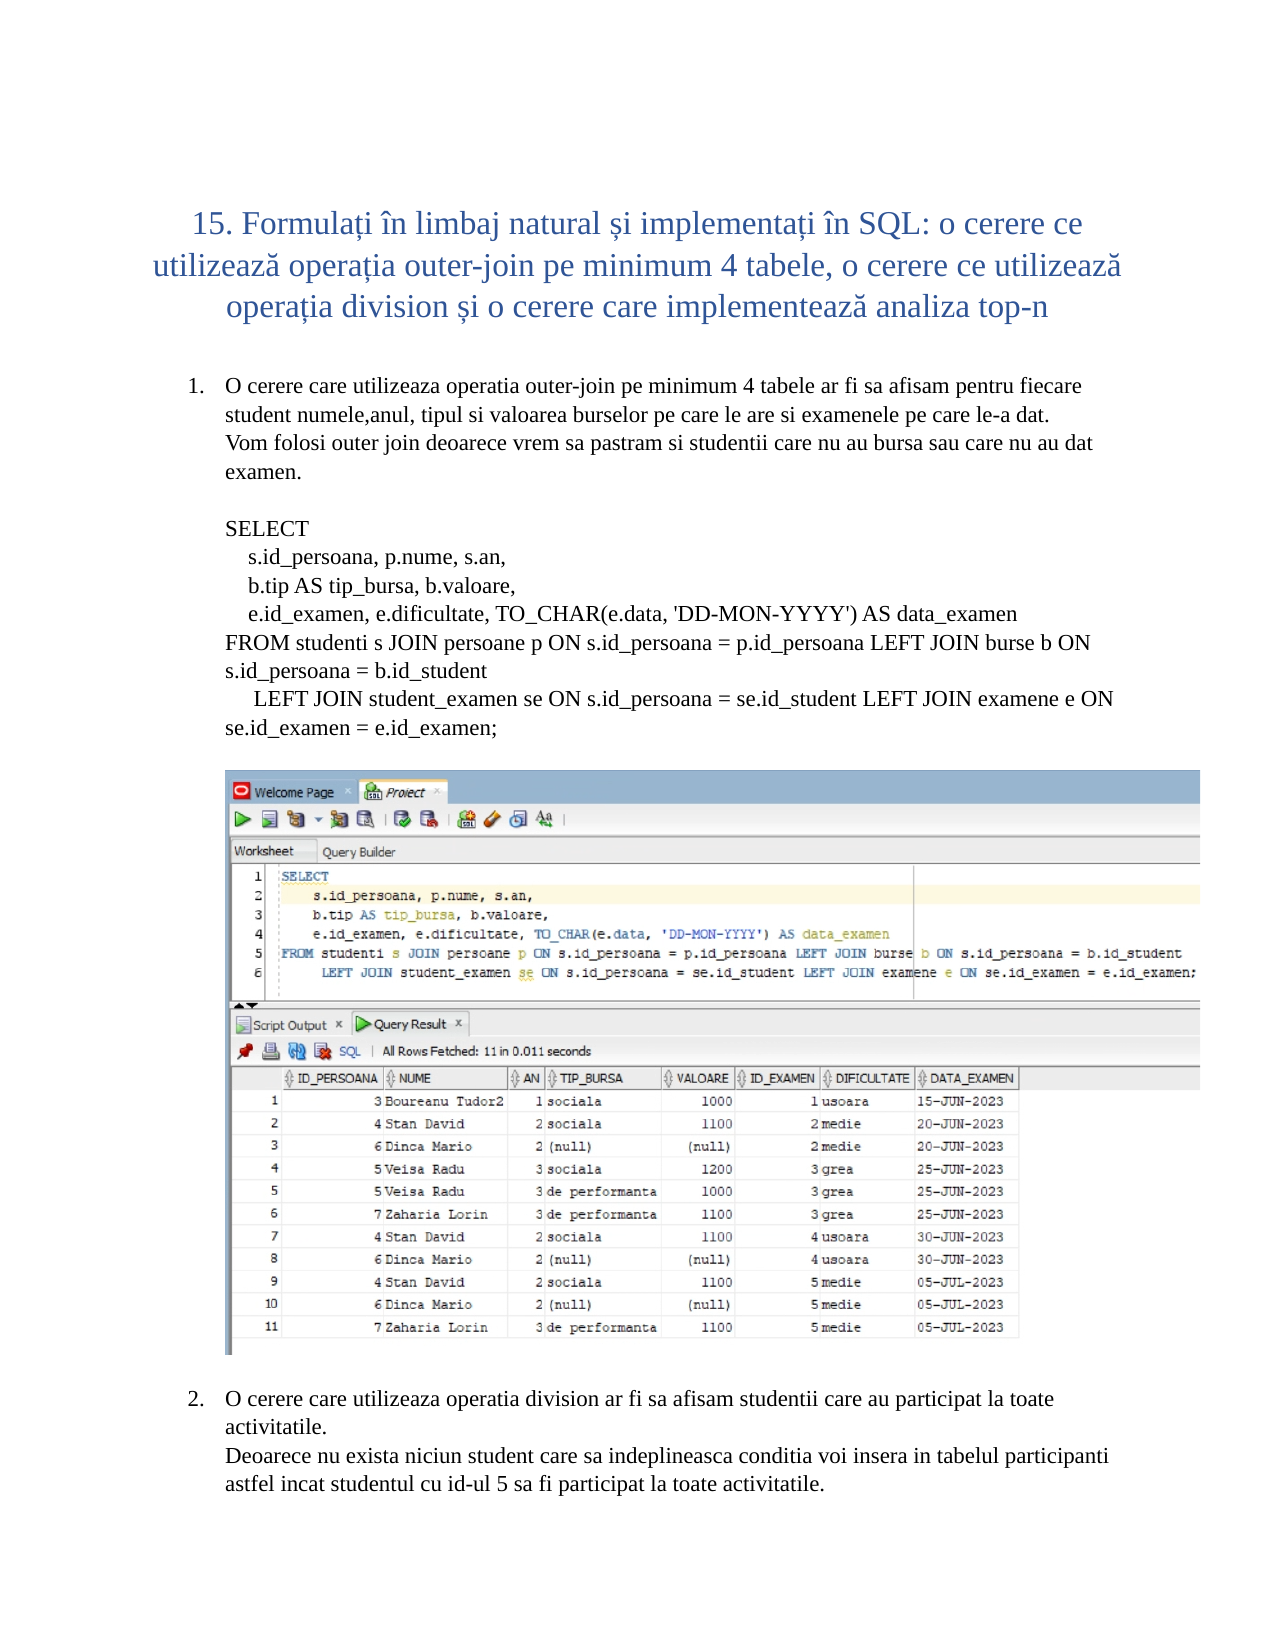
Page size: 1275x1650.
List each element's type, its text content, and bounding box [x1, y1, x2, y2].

list FROM studenti s JOIN persoane p ON s.id_persoana = p.id_persoana LEFT JOIN burse b ON s.id_persoana = b.id_student [225, 628, 1125, 683]
list s.id_persoana, p.nume, s.an, [225, 543, 1125, 569]
list LEFT JOIN student_examen se ON s.id_persoana = se.id_student LEFT JOIN examene e ON se.id_examen = e.id_examen; [225, 685, 1125, 740]
list e.id_examen, e.dificultate, TO_CHAR(e.data, 'DD-MON-YYYY') AS data_examen [225, 600, 1125, 626]
list b.tip AS tip_bursa, b.valoare, [225, 572, 1125, 598]
list O cerere care utilizeaza operatia outer-join pe minimum 4 tabele ar fi sa afisam pentru fiecare student numele,anul, tipul si valoarea burselor pe care le are si examenele pe care le-a dat. [187, 373, 1125, 427]
list SELECT [225, 515, 1125, 541]
list Vom folosi outer join deoarece vrem sa pastram si studentii care nu au bursa sau care nu au dat examen. [225, 429, 1125, 484]
list O cerere care utilizeaza operatia division ar fi sa afisam studentii care au participat la toate activitatile. [187, 1385, 1125, 1440]
subtitle 15. Formulați în limbaj natural și implementați în SQL: o cerere ce utilizează operația outer-join pe minimum 4 tabele, o cerere ce utilizează operația division și o cerere care implementează analiza top-n [150, 203, 1125, 324]
list Deoarece nu exista niciun student care sa indeplineasca conditia voi insera in tabelul participanti astfel incat studentul cu id-ul 5 sa fi participat la toate activitatile. [225, 1442, 1125, 1497]
picture [225, 770, 1200, 1355]
